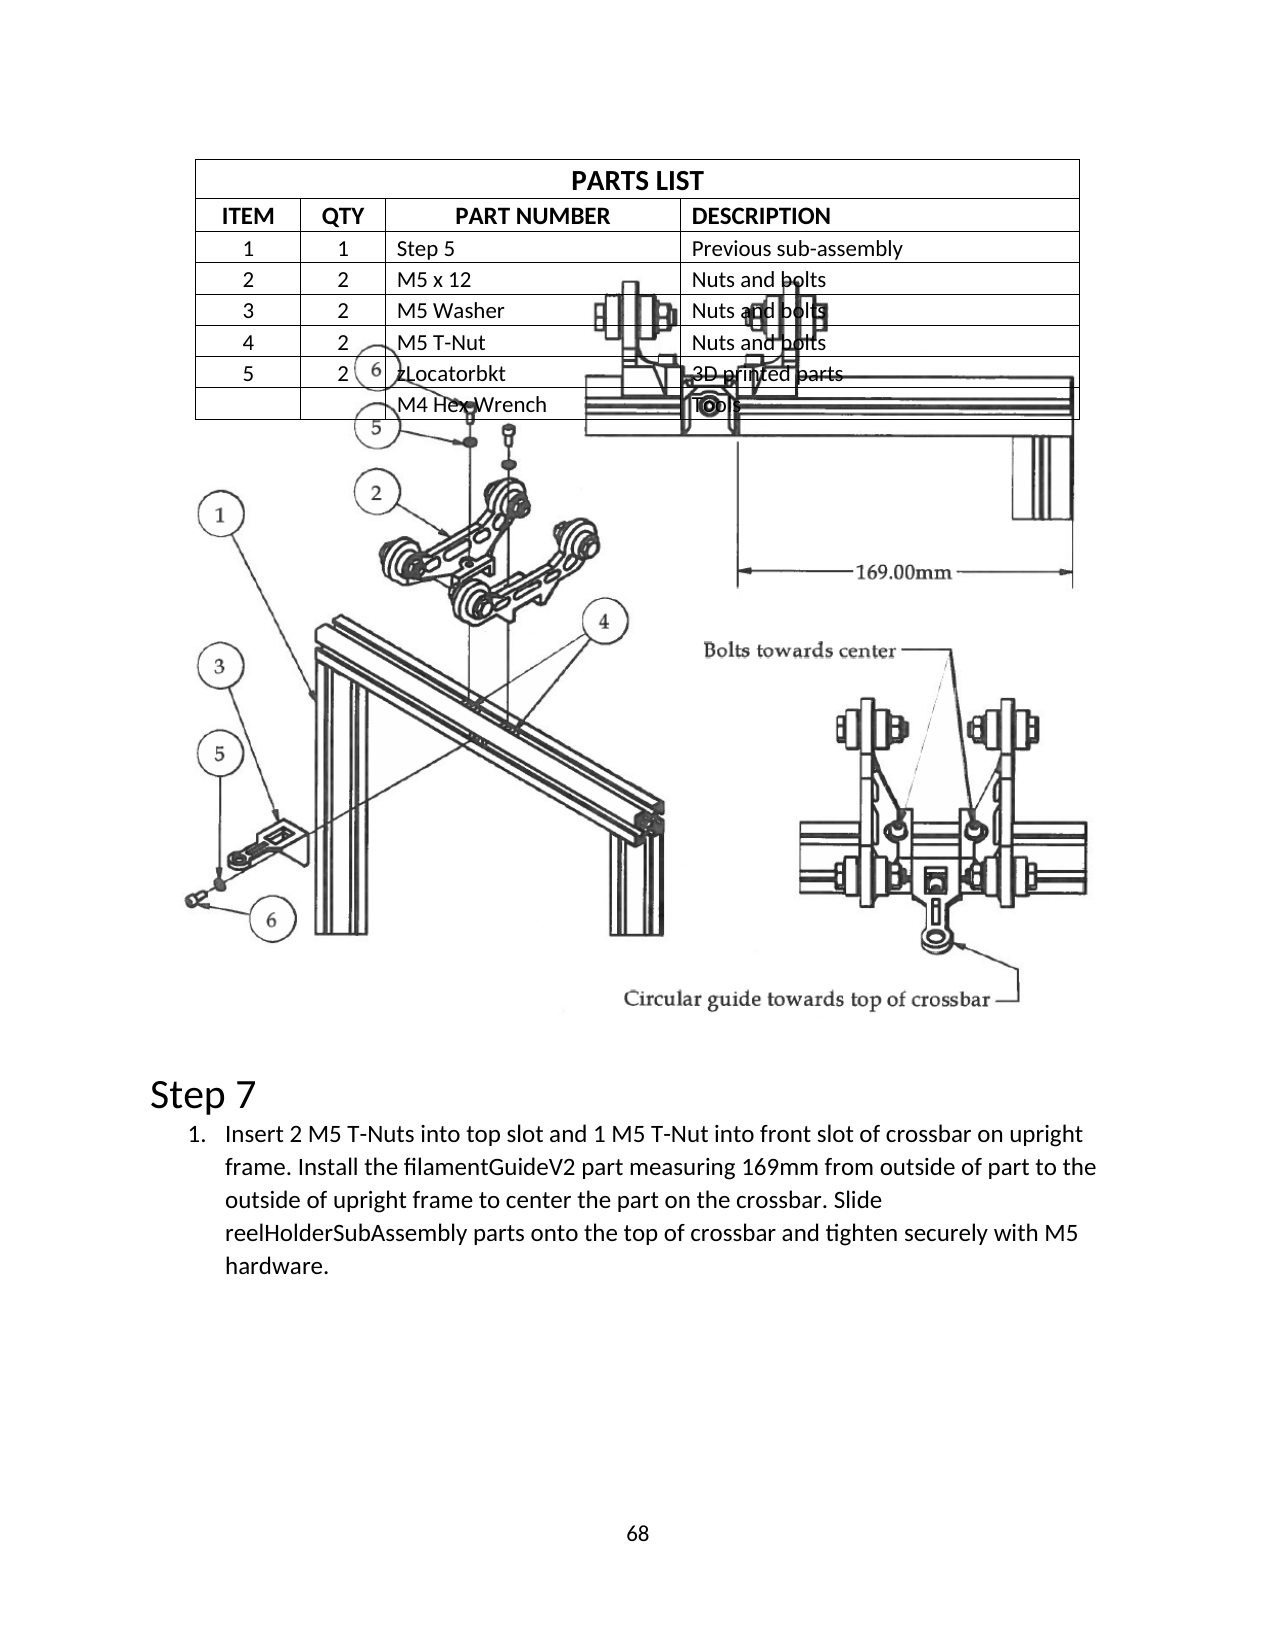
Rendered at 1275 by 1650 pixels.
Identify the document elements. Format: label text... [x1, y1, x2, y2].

table_cell 3D printed parts [681, 357, 1079, 387]
table_cell 2 [301, 326, 385, 356]
table_cell 1 [301, 232, 385, 262]
table_cell 4 [196, 326, 300, 356]
table_cell 2 [301, 357, 385, 387]
table_cell 2 [196, 263, 300, 293]
table_cell zLocatorbkt [386, 357, 680, 387]
table_cell Nuts and bolts [681, 326, 1079, 356]
table_cell DESCRIPTION [681, 199, 1079, 231]
table_cell 3 [196, 295, 300, 325]
table_cell 5 [196, 357, 300, 387]
table_cell M5 x 12 [386, 263, 680, 293]
table_cell M4 Hex Wrench [386, 388, 680, 418]
table_cell Tools [681, 388, 1079, 418]
table_cell Nuts and bolts [681, 263, 1079, 293]
table_cell 2 [301, 263, 385, 293]
list Insert 2 M5 T-Nuts into top slot and 1 M5 T-Nut into front slot of crossbar on upright frame. Install the filamentGuideV2 part measuring 169mm from outside of part to the outside of upright frame to center the part on the crossbar. Slide reelHolderSubAssembly parts onto the top of crossbar and tighten securely with M5 hardware. [187, 1118, 1125, 1281]
table_cell 2 [301, 295, 385, 325]
table_cell ITEM [196, 199, 300, 231]
table_cell QTY [301, 199, 385, 231]
table_cell Nuts and bolts [681, 295, 1079, 325]
table_cell Previous sub-assembly [681, 232, 1079, 262]
table_cell 1 [196, 232, 300, 262]
table_cell Step 5 [386, 232, 680, 262]
picture [164, 258, 1108, 1038]
table_cell [196, 388, 300, 418]
table_cell [301, 388, 385, 418]
table_cell PART NUMBER [386, 199, 680, 231]
table_header PARTS LIST [196, 160, 1079, 198]
table_cell M5 T-Nut [386, 326, 680, 356]
table_cell M5 Washer [386, 295, 680, 325]
